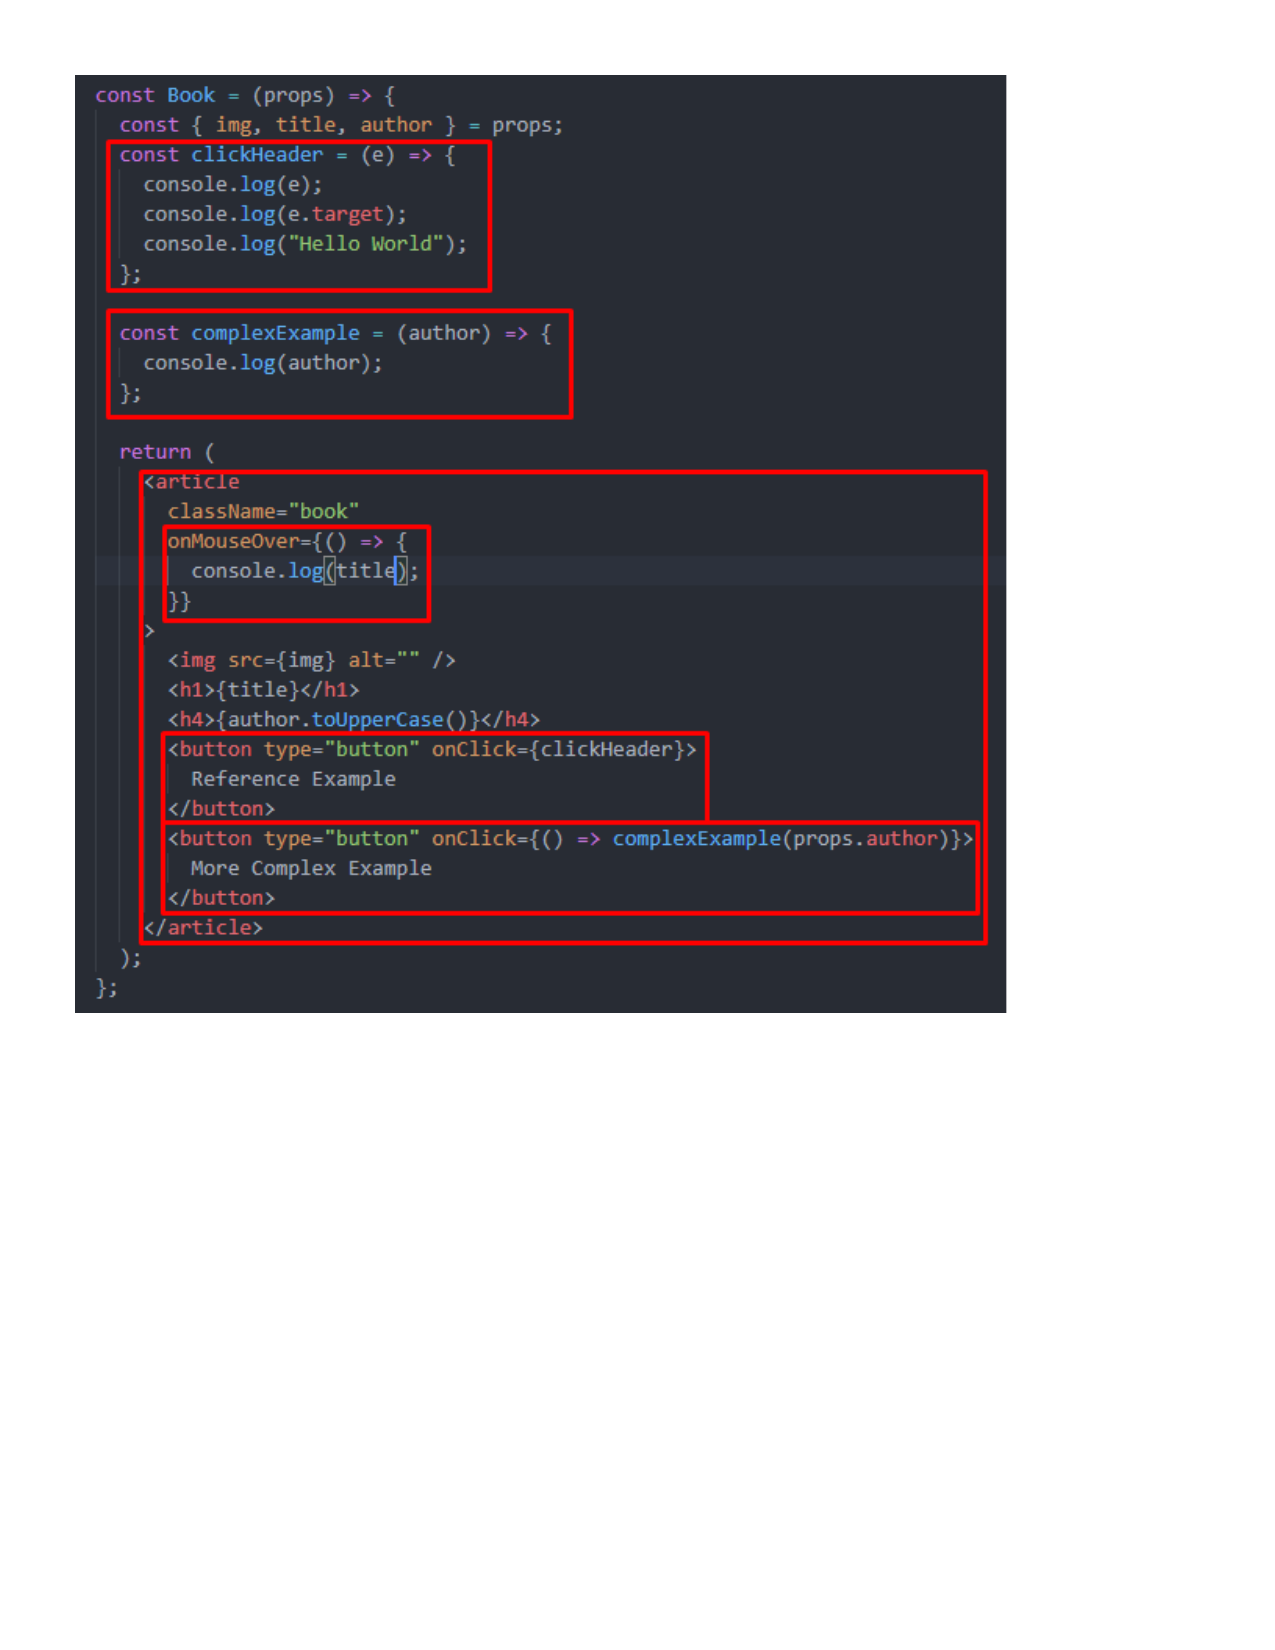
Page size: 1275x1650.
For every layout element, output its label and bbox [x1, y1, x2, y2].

picture [75, 75, 1007, 1013]
